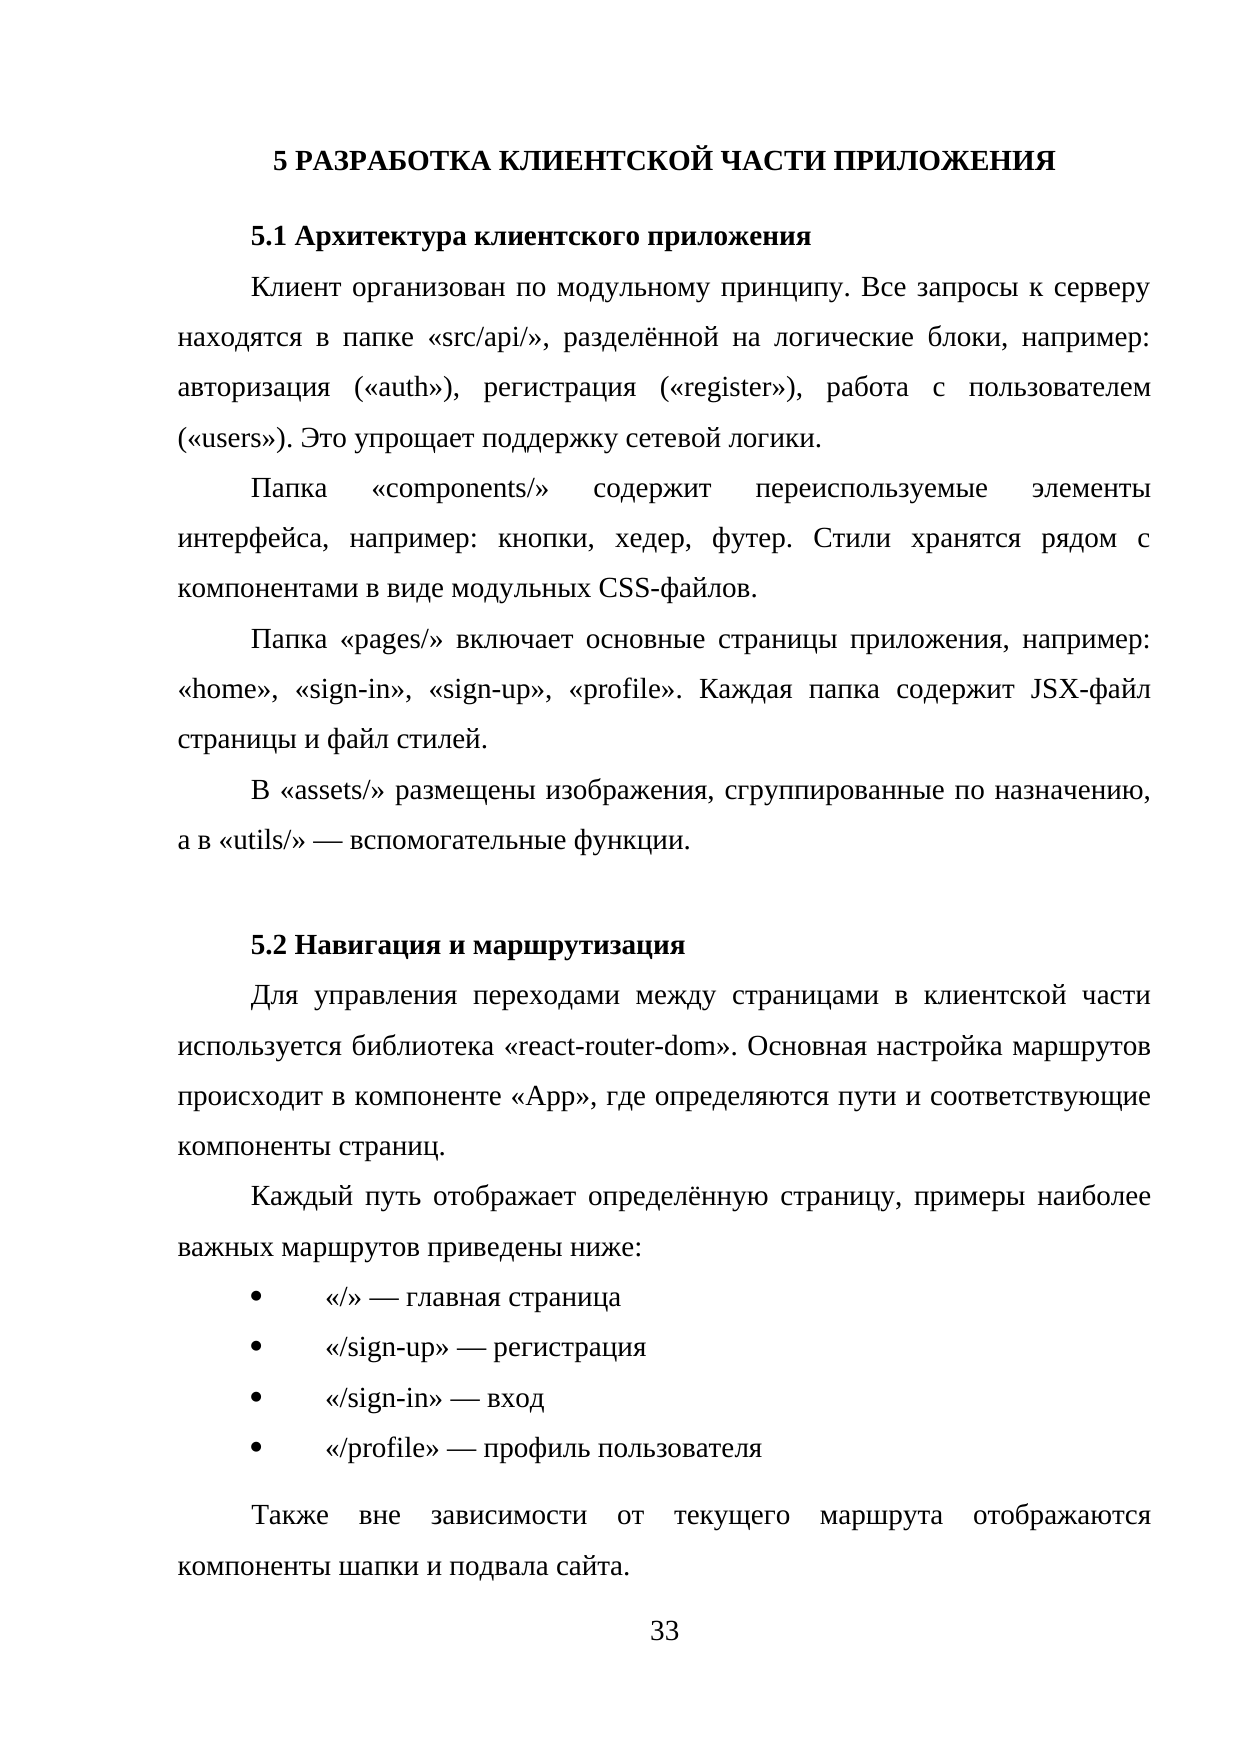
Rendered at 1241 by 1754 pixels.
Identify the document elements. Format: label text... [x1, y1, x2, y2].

text Каждый путь отображает определённую страницу, примеры наиболее важных маршрутов приведены ниже: [177, 1178, 1152, 1262]
subtitle Архитектура клиентского приложения [251, 218, 1152, 252]
subtitle 5 РАЗРАБОТКА КЛИЕНТСКОЙ ЧАСТИ ПРИЛОЖЕНИЯ [177, 143, 1152, 177]
subtitle Навигация и маршрутизация [251, 927, 1152, 961]
text В «assets/» размещены изображения, сгруппированные по назначению, а в «utils/» — вспомогательные функции. [177, 772, 1152, 856]
list «/sign-in» — вход [177, 1380, 1152, 1414]
text Папка «pages/» включает основные страницы приложения, например: «home», «sign-in», «sign-up», «profile». Каждая папка содержит JSX-файл страницы и файл стилей. [177, 621, 1152, 755]
text Клиент организован по модульному принципу. Все запросы к серверу находятся в папке «src/api/», разделённой на логические блоки, например: авторизация («auth»), регистрация («register»), работа с пользователем («users»). Это упрощает поддержку сетевой логики. [177, 269, 1152, 453]
list «/profile» — профиль пользователя [177, 1430, 1152, 1464]
list «/» — главная страница [177, 1279, 1152, 1313]
text Также вне зависимости от текущего маршрута отображаются компоненты шапки и подвала сайта. [177, 1497, 1152, 1581]
text Папка «components/» содержит переиспользуемые элементы интерфейса, например: кнопки, хедер, футер. Стили хранятся рядом с компонентами в виде модульных CSS-файлов. [177, 470, 1152, 604]
text Для управления переходами между страницами в клиентской части используется библиотека «react-router-dom». Основная настройка маршрутов происходит в компоненте «App», где определяются пути и соответствующие компоненты страниц. [177, 977, 1152, 1162]
list «/sign-up» — регистрация [177, 1329, 1152, 1363]
